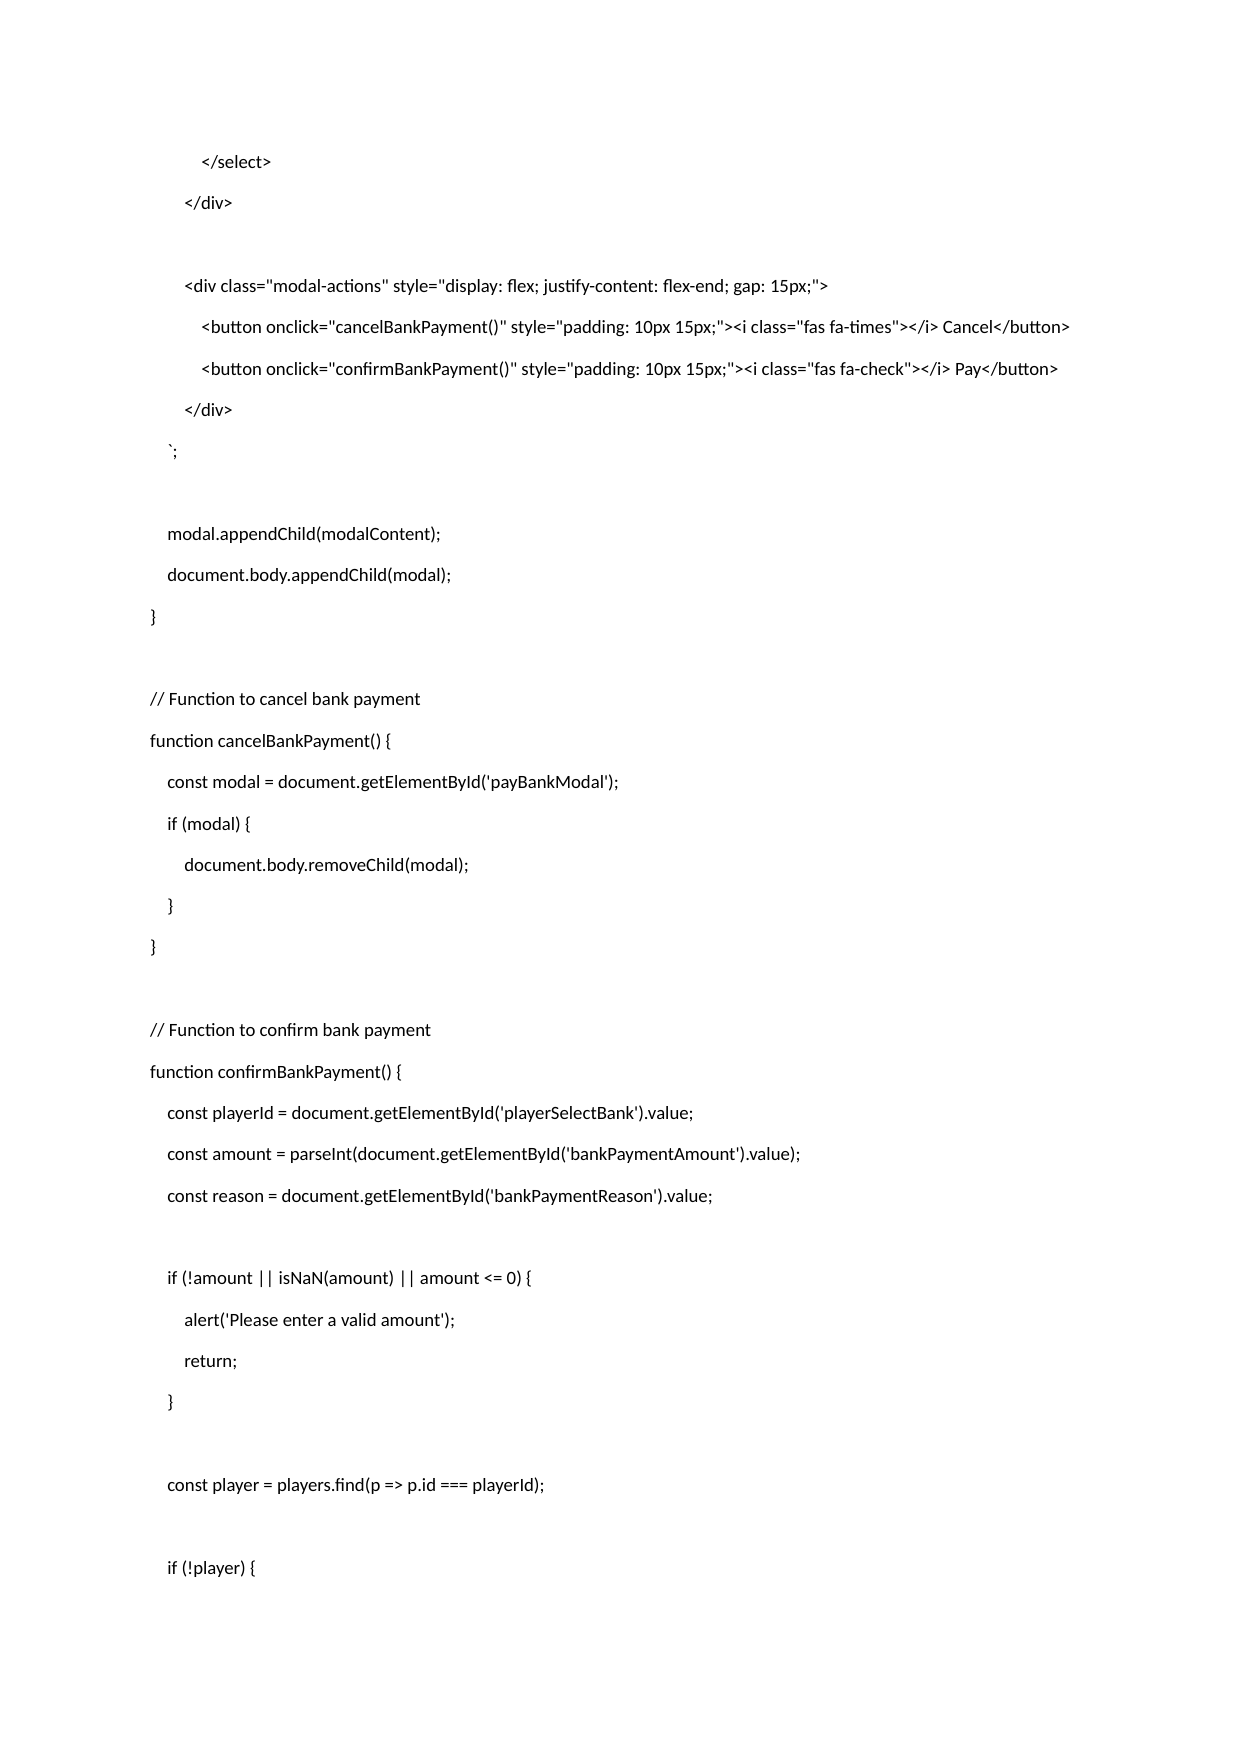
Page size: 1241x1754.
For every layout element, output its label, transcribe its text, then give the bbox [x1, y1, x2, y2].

text document.body.appendChild(modal); [150, 563, 1090, 586]
text modal.appendChild(modalContent); [150, 522, 1090, 545]
text <button onclick="cancelBankPayment()" style="padding: 10px 15px;"><i class="fas fa-times"></i> Cancel</button> [150, 315, 1090, 338]
text function confirmBankPayment() { [150, 1060, 1090, 1083]
text const reason = document.getElementById('bankPaymentReason').value; [150, 1184, 1090, 1207]
text return; [150, 1349, 1090, 1372]
text const amount = parseInt(document.getElementById('bankPaymentAmount').value); [150, 1142, 1090, 1165]
text </div> [150, 398, 1090, 421]
text } [150, 894, 1090, 917]
text const playerId = document.getElementById('playerSelectBank').value; [150, 1101, 1090, 1124]
text } [150, 1391, 1090, 1413]
text // Function to confirm bank payment [150, 1018, 1090, 1041]
text alert('Please enter a valid amount'); [150, 1308, 1090, 1331]
text const player = players.find(p => p.id === playerId); [150, 1473, 1090, 1496]
text function cancelBankPayment() { [150, 729, 1090, 752]
text if (modal) { [150, 812, 1090, 834]
text if (!player) { [150, 1556, 1090, 1579]
text <div class="modal-actions" style="display: flex; justify-content: flex-end; gap: 15px;"> [150, 274, 1090, 297]
text } [150, 936, 1090, 959]
text document.body.removeChild(modal); [150, 853, 1090, 876]
text } [150, 605, 1090, 628]
text const modal = document.getElementById('payBankModal'); [150, 770, 1090, 793]
text `; [150, 439, 1090, 462]
text if (!amount || isNaN(amount) || amount <= 0) { [150, 1267, 1090, 1289]
text <button onclick="confirmBankPayment()" style="padding: 10px 15px;"><i class="fas fa-check"></i> Pay</button> [150, 357, 1090, 380]
text </div> [150, 191, 1090, 214]
text // Function to cancel bank payment [150, 688, 1090, 711]
text </select> [150, 150, 1090, 173]
